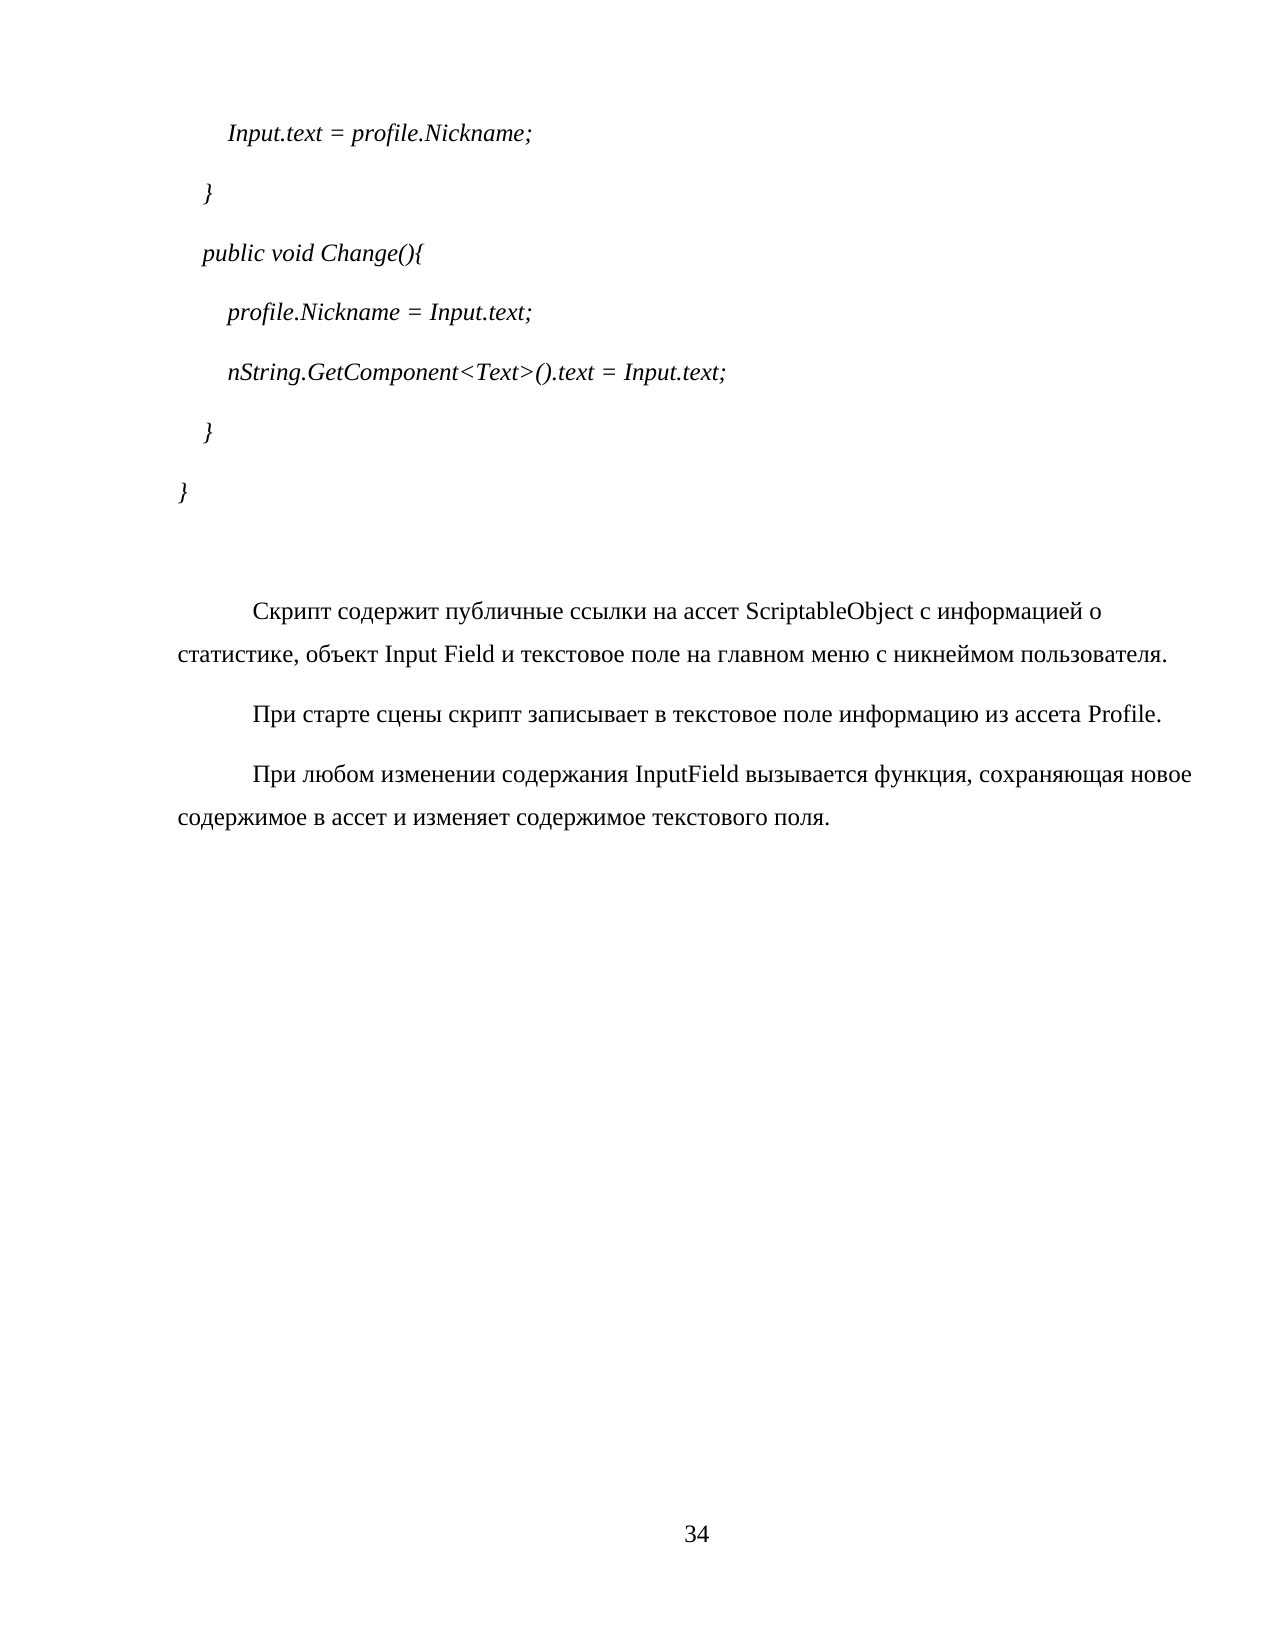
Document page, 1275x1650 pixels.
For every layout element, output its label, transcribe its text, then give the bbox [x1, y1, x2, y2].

text public void Change(){ [177, 238, 1216, 266]
text При старте сцены скрипт записывает в текстовое поле информацию из ассета Profile. [177, 699, 1216, 728]
text } [177, 178, 1216, 207]
text nString.GetComponent<Text>().text = Input.text; [177, 357, 1216, 386]
text } [177, 417, 1216, 446]
text Input.text = profile.Nickname; [177, 118, 1216, 147]
text При любом изменении содержания InputField вызывается функция, сохраняющая новое содержимое в ассет и изменяет содержимое текстового поля. [177, 759, 1216, 831]
text profile.Nickname = Input.text; [177, 297, 1216, 326]
text Скрипт содержит публичные ссылки на ассет ScriptableObject с информацией о статистике, объект Input Field и текстовое поле на главном меню с никнеймом пользователя. [177, 596, 1216, 668]
text } [177, 477, 1216, 506]
